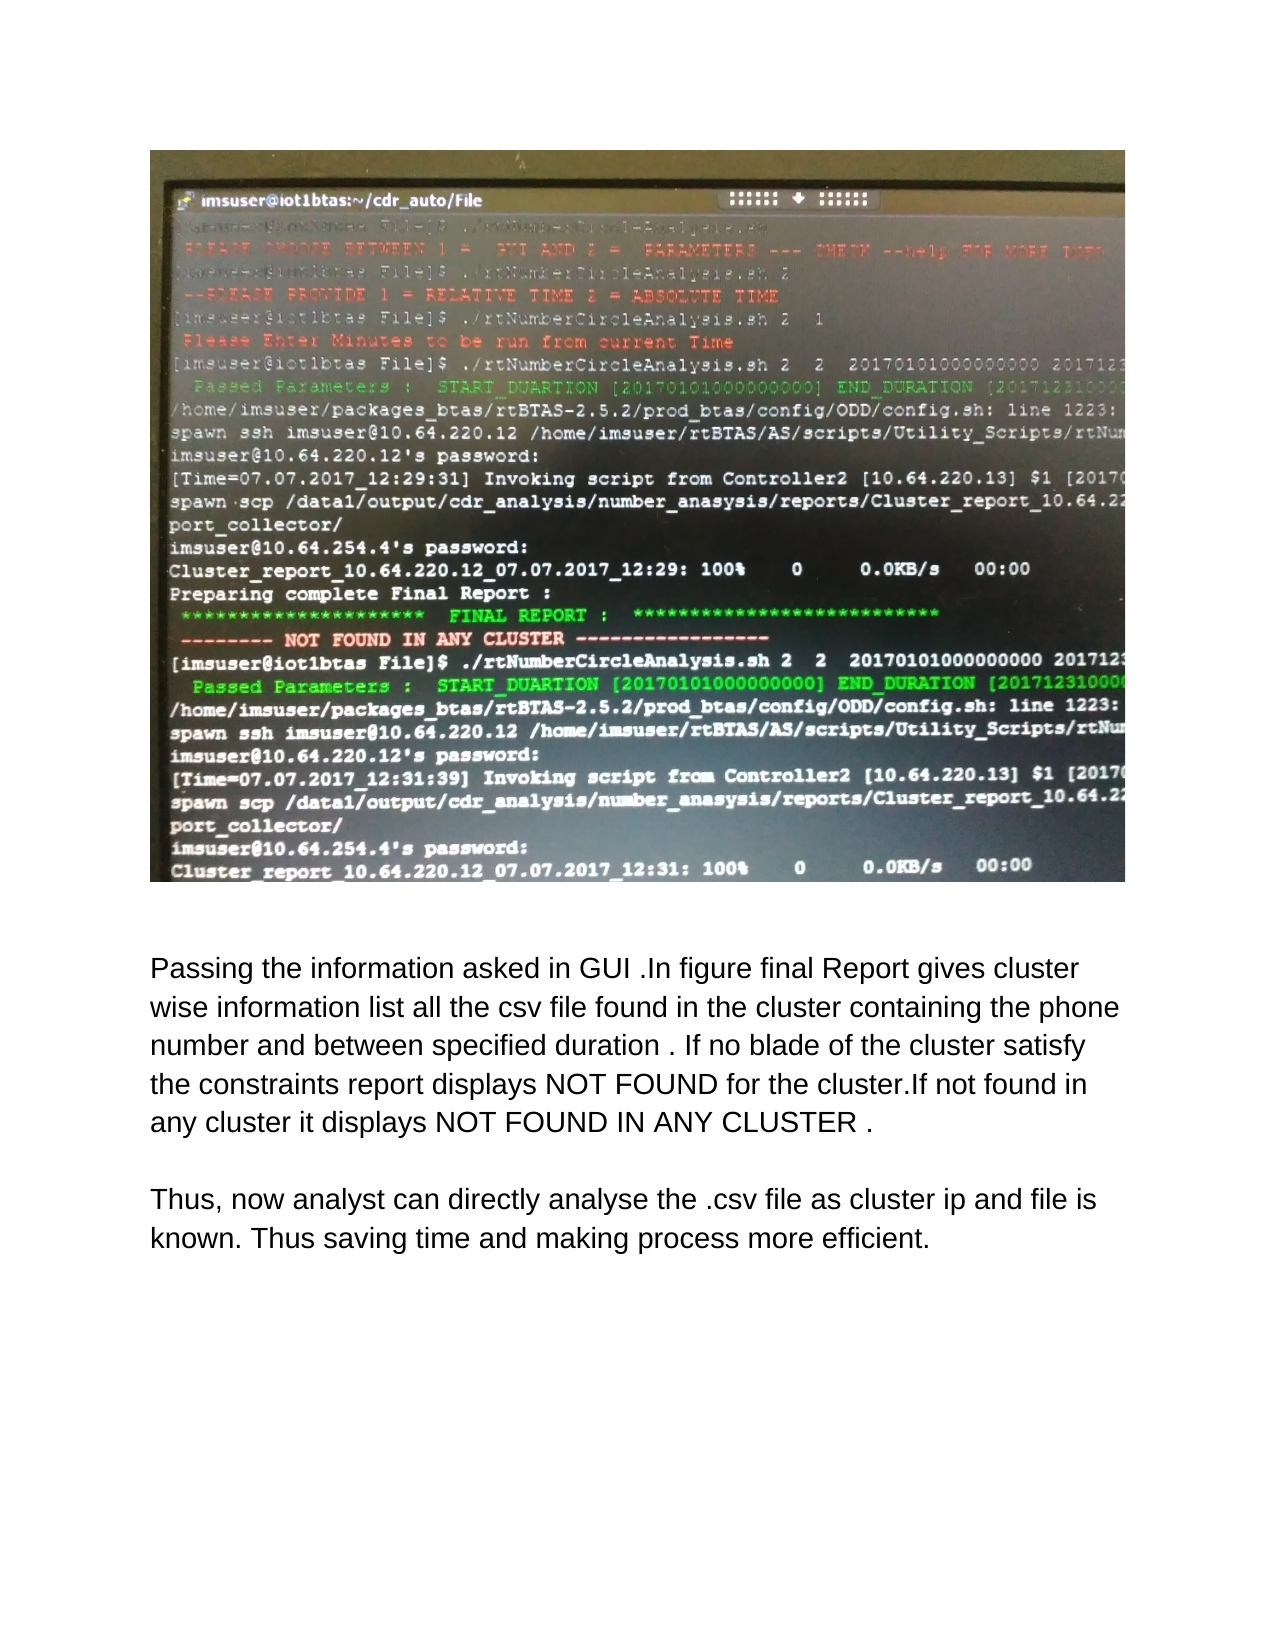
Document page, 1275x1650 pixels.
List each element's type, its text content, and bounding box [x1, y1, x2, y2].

text Thus, now analyst can directly analyse the .csv file as cluster ip and file is known. Thus saving time and making process more efficient. [150, 1182, 1125, 1254]
picture [150, 150, 1125, 882]
text Passing the information asked in GUI .In figure final Report gives cluster wise information list all the csv file found in the cluster containing the phone number and between specified duration . If no blade of the cluster satisfy the constraints report displays NOT FOUND for the cluster.If not found in any cluster it displays NOT FOUND IN ANY CLUSTER . [150, 951, 1125, 1139]
